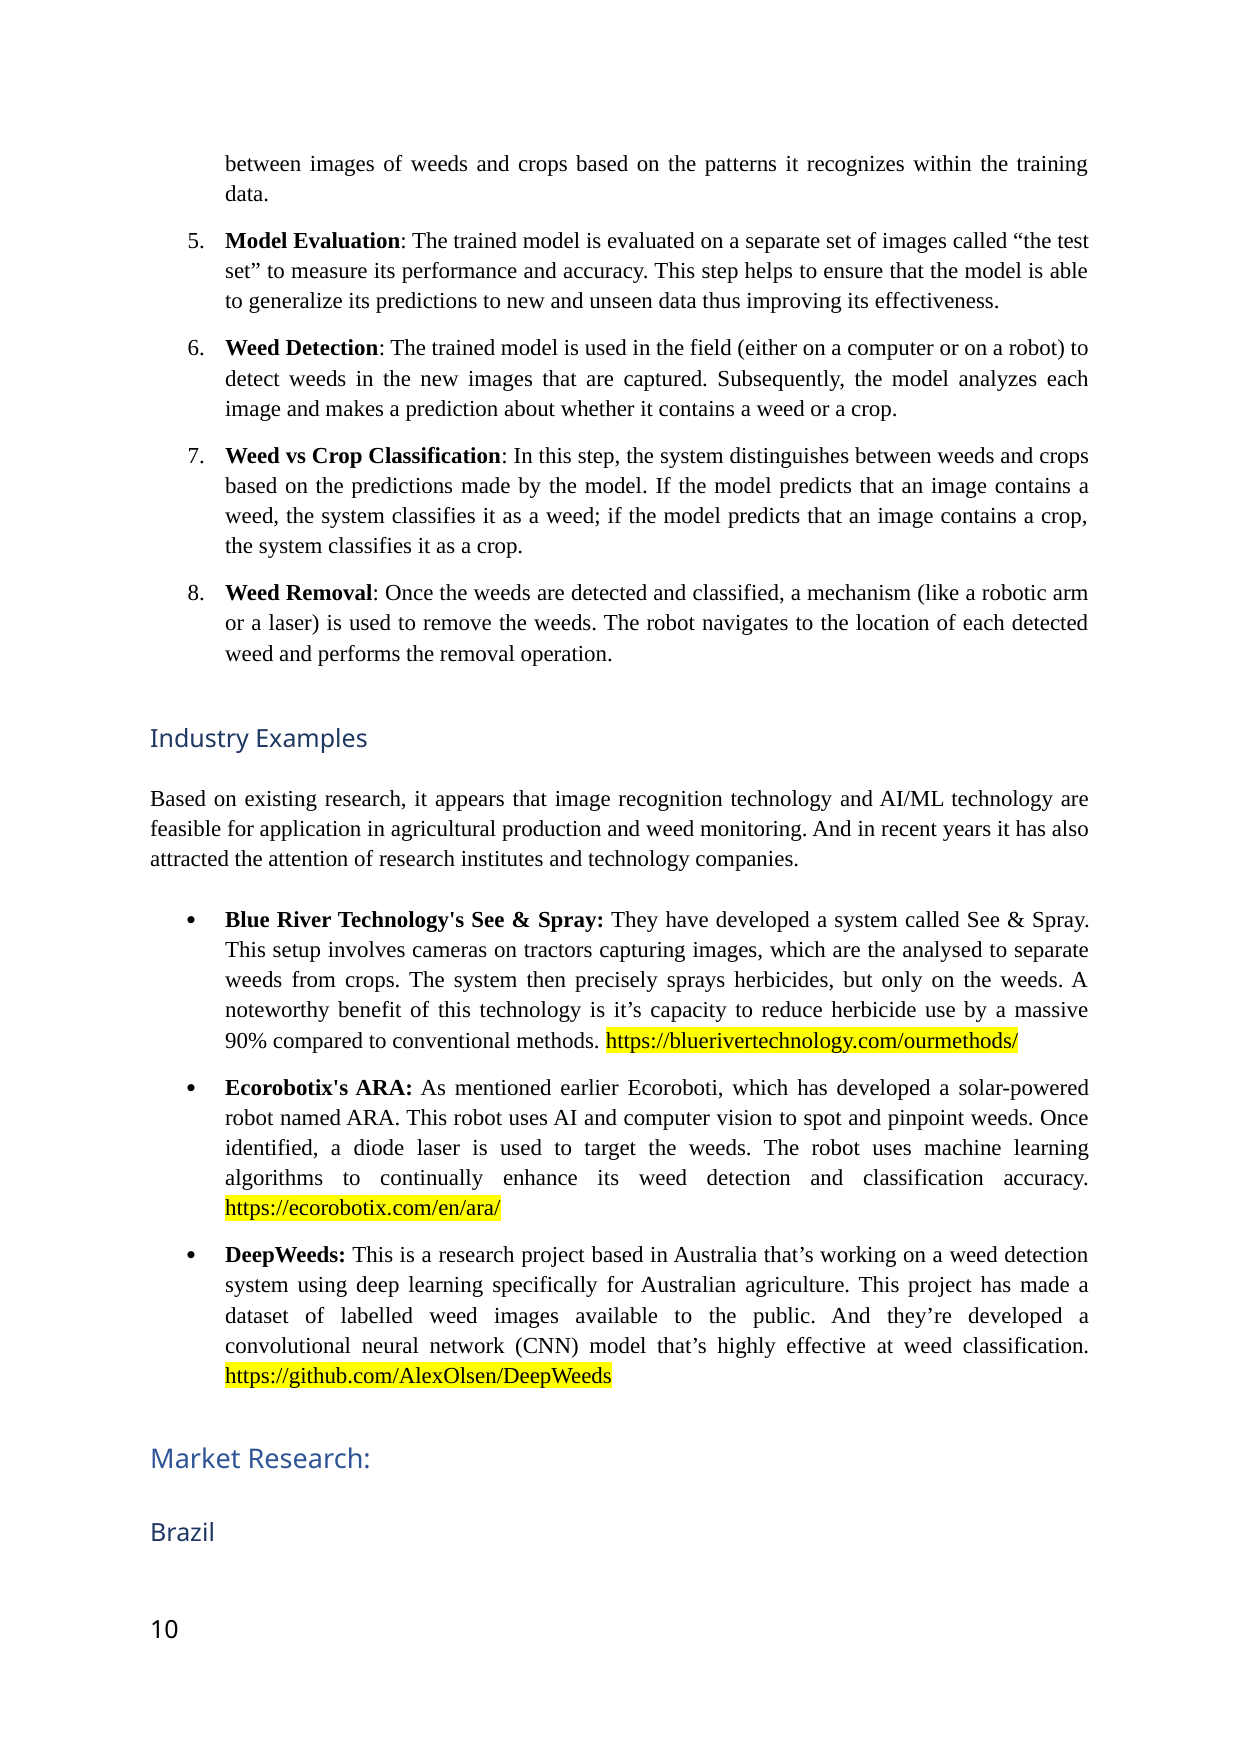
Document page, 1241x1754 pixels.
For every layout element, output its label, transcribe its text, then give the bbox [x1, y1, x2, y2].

list Weed Detection: The trained model is used in the field (either on a computer or on a robot) to detect weeds in the new images that are captured. Subsequently, the model analyzes each image and makes a prediction about whether it contains a weed or a crop. [187, 334, 1090, 421]
subtitle Industry Examples [150, 721, 1090, 755]
list Weed Removal: Once the weeds are detected and classified, a mechanism (like a robotic arm or a laser) is used to remove the weeds. The robot navigates to the location of each detected weed and performs the removal operation. [187, 579, 1090, 666]
list DeepWeeds: This is a research project based in Australia that’s working on a weed detection system using deep learning specifically for Australian agriculture. This project has made a dataset of labelled weed images available to the public. And they’re developed a convolutional neural network (CNN) model that’s highly effective at weed classification. https://github.com/AlexOlsen/DeepWeeds [187, 1241, 1090, 1388]
list Weed vs Crop Classification: In this step, the system distinguishes between weeds and crops based on the predictions made by the model. If the model predicts that an image contains a weed, the system classifies it as a weed; if the model predicts that an image contains a crop, the system classifies it as a crop. [187, 442, 1090, 559]
text Based on existing research, it appears that image recognition technology and AI/ML technology are feasible for application in agricultural production and weed monitoring. And in recent years it has also attracted the attention of research institutes and technology companies. [150, 785, 1090, 872]
subtitle Market Research: [150, 1439, 1090, 1476]
list Model Evaluation: The trained model is evaluated on a separate set of images called “the test set” to measure its performance and accuracy. This step helps to ensure that the model is able to generalize its predictions to new and unseen data thus improving its effectiveness. [187, 227, 1090, 314]
list Ecorobotix's ARA: As mentioned earlier Ecoroboti, which has developed a solar-powered robot named ARA. This robot uses AI and computer vision to spot and pinpoint weeds. Once identified, a diode laser is used to target the weeds. The robot uses machine learning algorithms to continually enhance its weed detection and classification accuracy. https://ecorobotix.com/en/ara/ [187, 1074, 1090, 1221]
list Blue River Technology's See & Spray: They have developed a system called See & Spray. This setup involves cameras on tractors capturing images, which are the analysed to separate weeds from crops. The system then precisely sprays herbicides, but only on the weeds. A noteworthy benefit of this technology is it’s capacity to reduce herbicide use by a massive 90% compared to conventional methods. https://bluerivertechnology.com/ourmethods/ [187, 906, 1090, 1053]
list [187, 150, 1090, 207]
subtitle Brazil [150, 1515, 1090, 1549]
